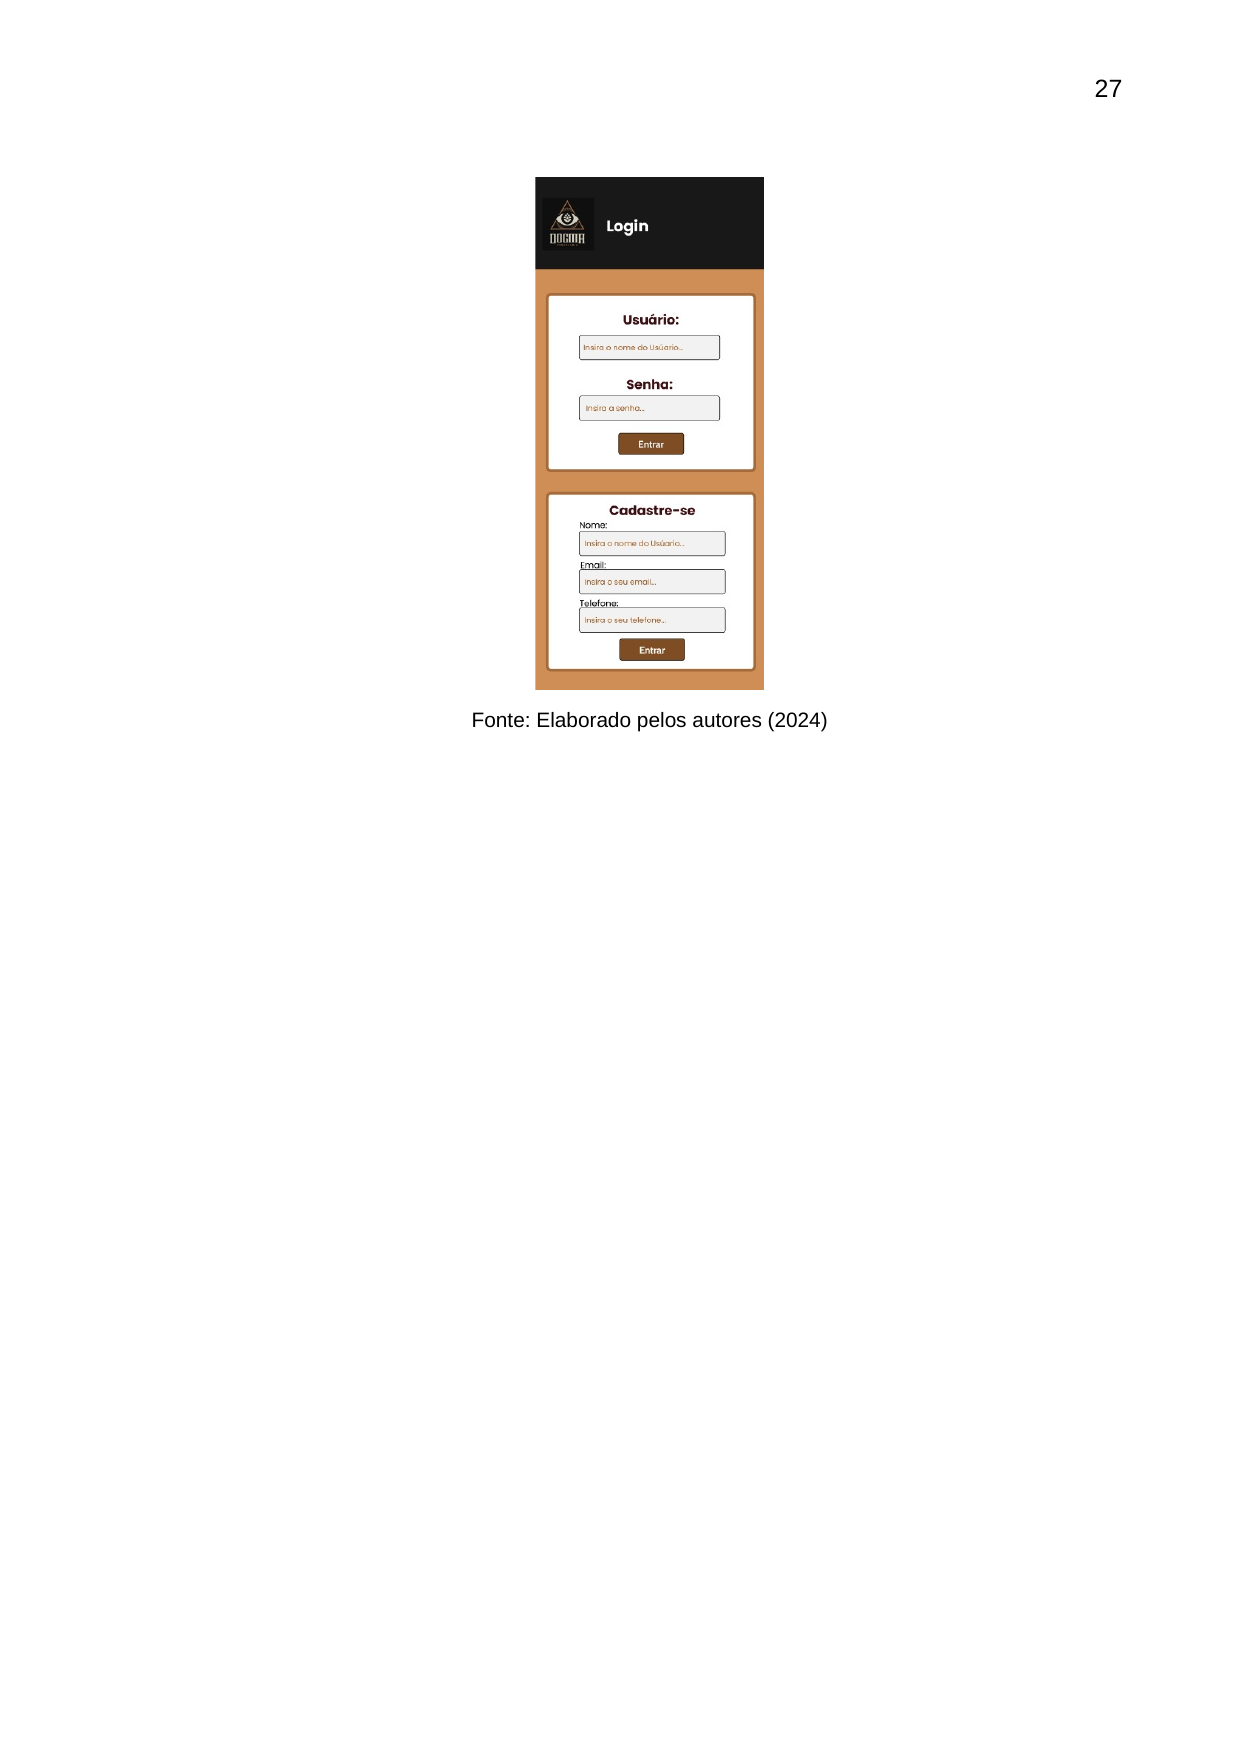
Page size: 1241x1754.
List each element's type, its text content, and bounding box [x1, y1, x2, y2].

text Fonte: Elaborado pelos autores (2024) [177, 177, 1122, 732]
picture [535, 177, 764, 690]
